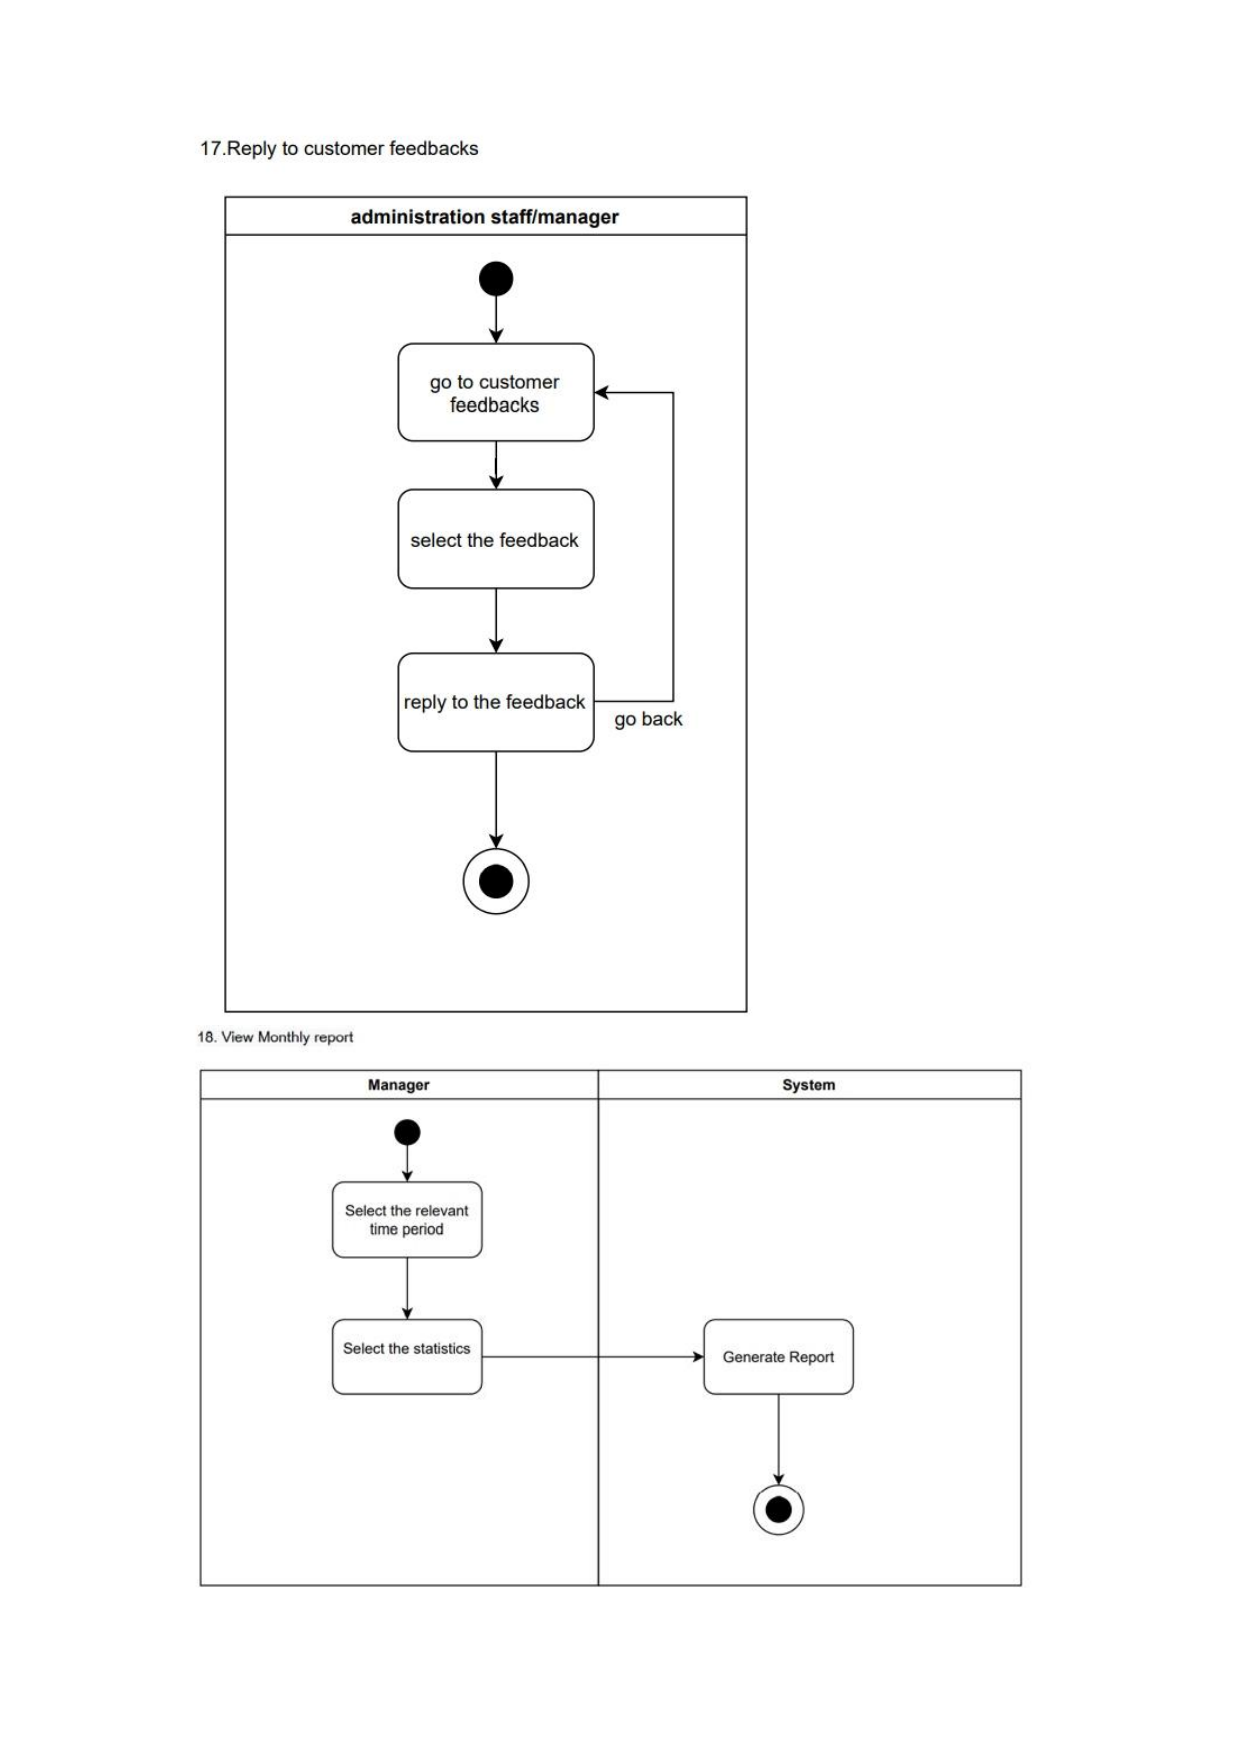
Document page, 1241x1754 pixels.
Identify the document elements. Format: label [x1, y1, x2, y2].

picture [177, 118, 762, 1022]
picture [177, 1025, 1044, 1609]
